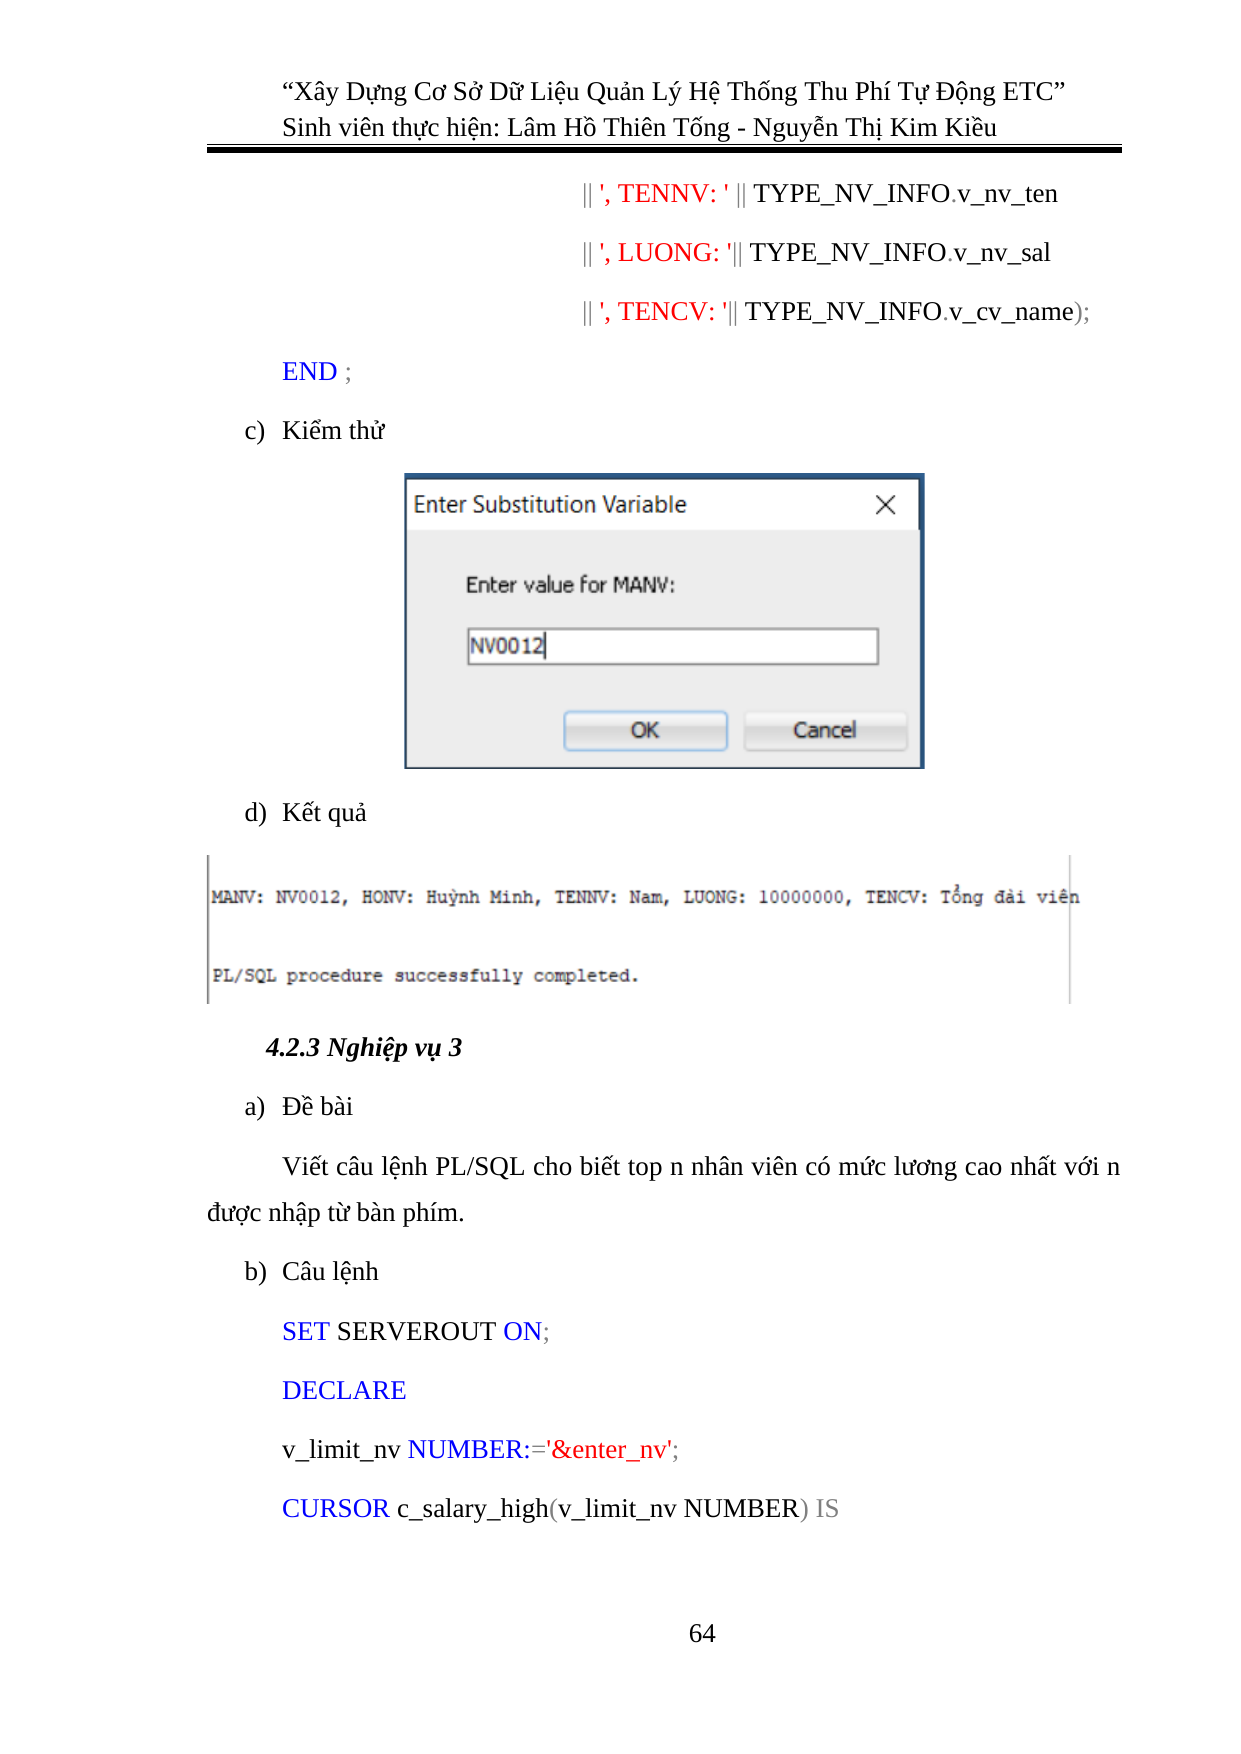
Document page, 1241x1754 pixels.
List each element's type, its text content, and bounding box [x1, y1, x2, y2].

text Nghiệp vụ 3 [266, 1031, 1122, 1062]
list Đề bài [244, 1091, 1122, 1122]
text Viết câu lệnh PL/SQL cho biết top n nhân viên có mức lương cao nhất với n được nhập từ bàn phím. [207, 1150, 1122, 1227]
picture [404, 473, 925, 769]
list Kiểm thử [244, 414, 1122, 445]
text DECLARE [207, 1374, 1122, 1405]
text || ', TENNV: ' || TYPE_NV_INFO.v_nv_ten [507, 177, 1122, 208]
text SET SERVEROUT ON; [207, 1315, 1122, 1346]
text END ; [207, 355, 1122, 386]
list Câu lệnh [244, 1256, 1122, 1287]
list Kết quả [244, 796, 1122, 827]
text || ', LUONG: '|| TYPE_NV_INFO.v_nv_sal [507, 236, 1122, 267]
text v_limit_nv NUMBER:='&enter_nv'; [207, 1433, 1122, 1464]
picture [206, 855, 1123, 1004]
text || ', TENCV: '|| TYPE_NV_INFO.v_cv_name); [507, 296, 1122, 327]
text CURSOR c_salary_high(v_limit_nv NUMBER) IS [207, 1492, 1122, 1523]
